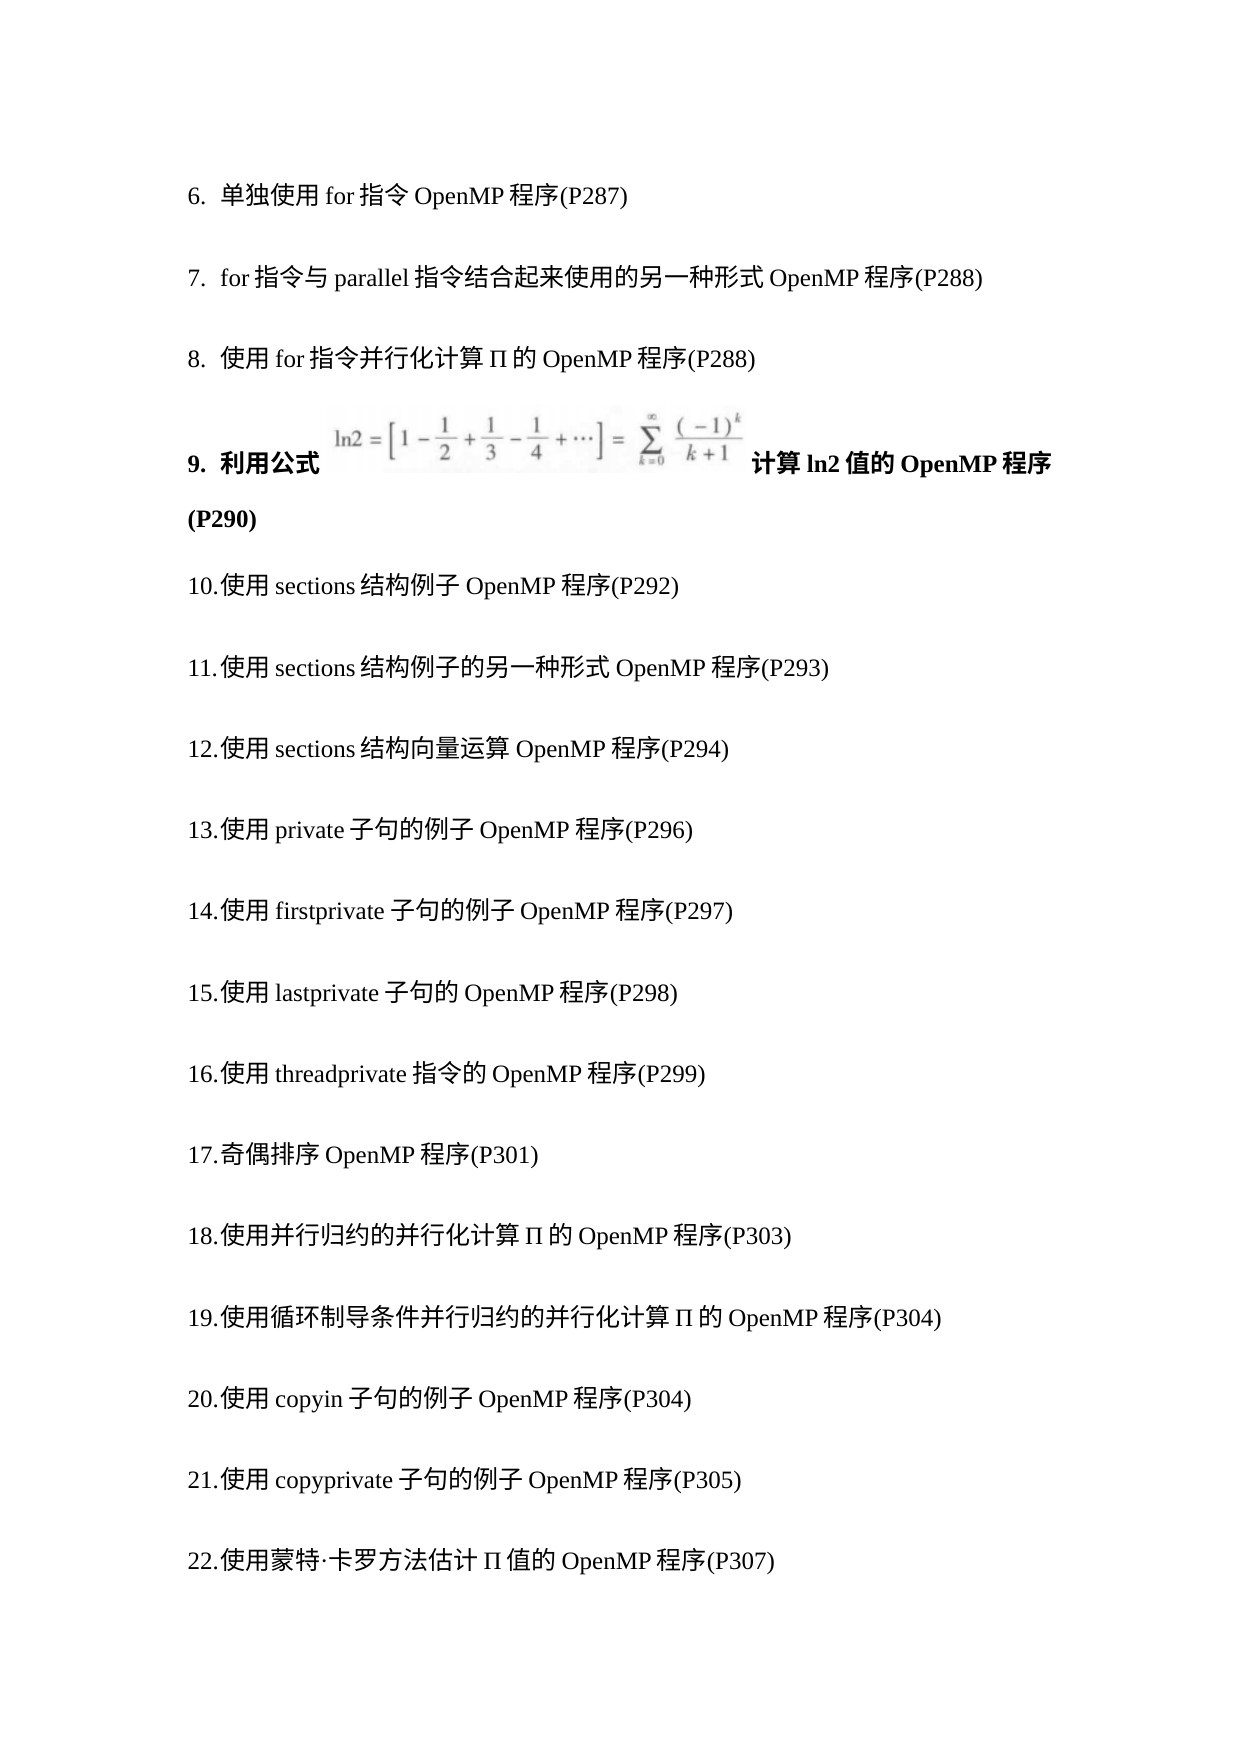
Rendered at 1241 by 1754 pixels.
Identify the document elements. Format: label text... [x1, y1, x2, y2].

list for指令与parallel指令结合起来使用的另一种形式OpenMP程序(P288) [187, 243, 1053, 308]
list 单独使用for指令OpenMP程序(P287) [187, 161, 1053, 226]
list 使用sections结构向量运算OpenMP程序(P294) [187, 714, 1053, 779]
list 使用private子句的例子OpenMP程序(P296) [187, 795, 1053, 860]
list 使用并行归约的并行化计算Π的OpenMP程序(P303) [187, 1201, 1053, 1266]
list 使用蒙特·卡罗方法估计Π值的OpenMP程序(P307) [187, 1526, 1053, 1591]
list 使用copyin子句的例子OpenMP程序(P304) [187, 1364, 1053, 1429]
list 使用threadprivate指令的OpenMP程序(P299) [187, 1039, 1053, 1104]
list 使用for指令并行化计算Π的OpenMP程序(P288) [187, 324, 1053, 389]
list 使用sections结构例子OpenMP程序(P292) [187, 551, 1053, 616]
list 使用循环制导条件并行归约的并行化计算Π的OpenMP程序(P304) [187, 1283, 1053, 1348]
list 使用copyprivate子句的例子OpenMP程序(P305) [187, 1445, 1053, 1510]
list 使用lastprivate子句的OpenMP程序(P298) [187, 958, 1053, 1023]
list 奇偶排序OpenMP程序(P301) [187, 1120, 1053, 1185]
list 使用sections结构例子的另一种形式OpenMP程序(P293) [187, 633, 1053, 698]
picture [320, 405, 752, 473]
list 使用firstprivate子句的例子OpenMP程序(P297) [187, 876, 1053, 941]
